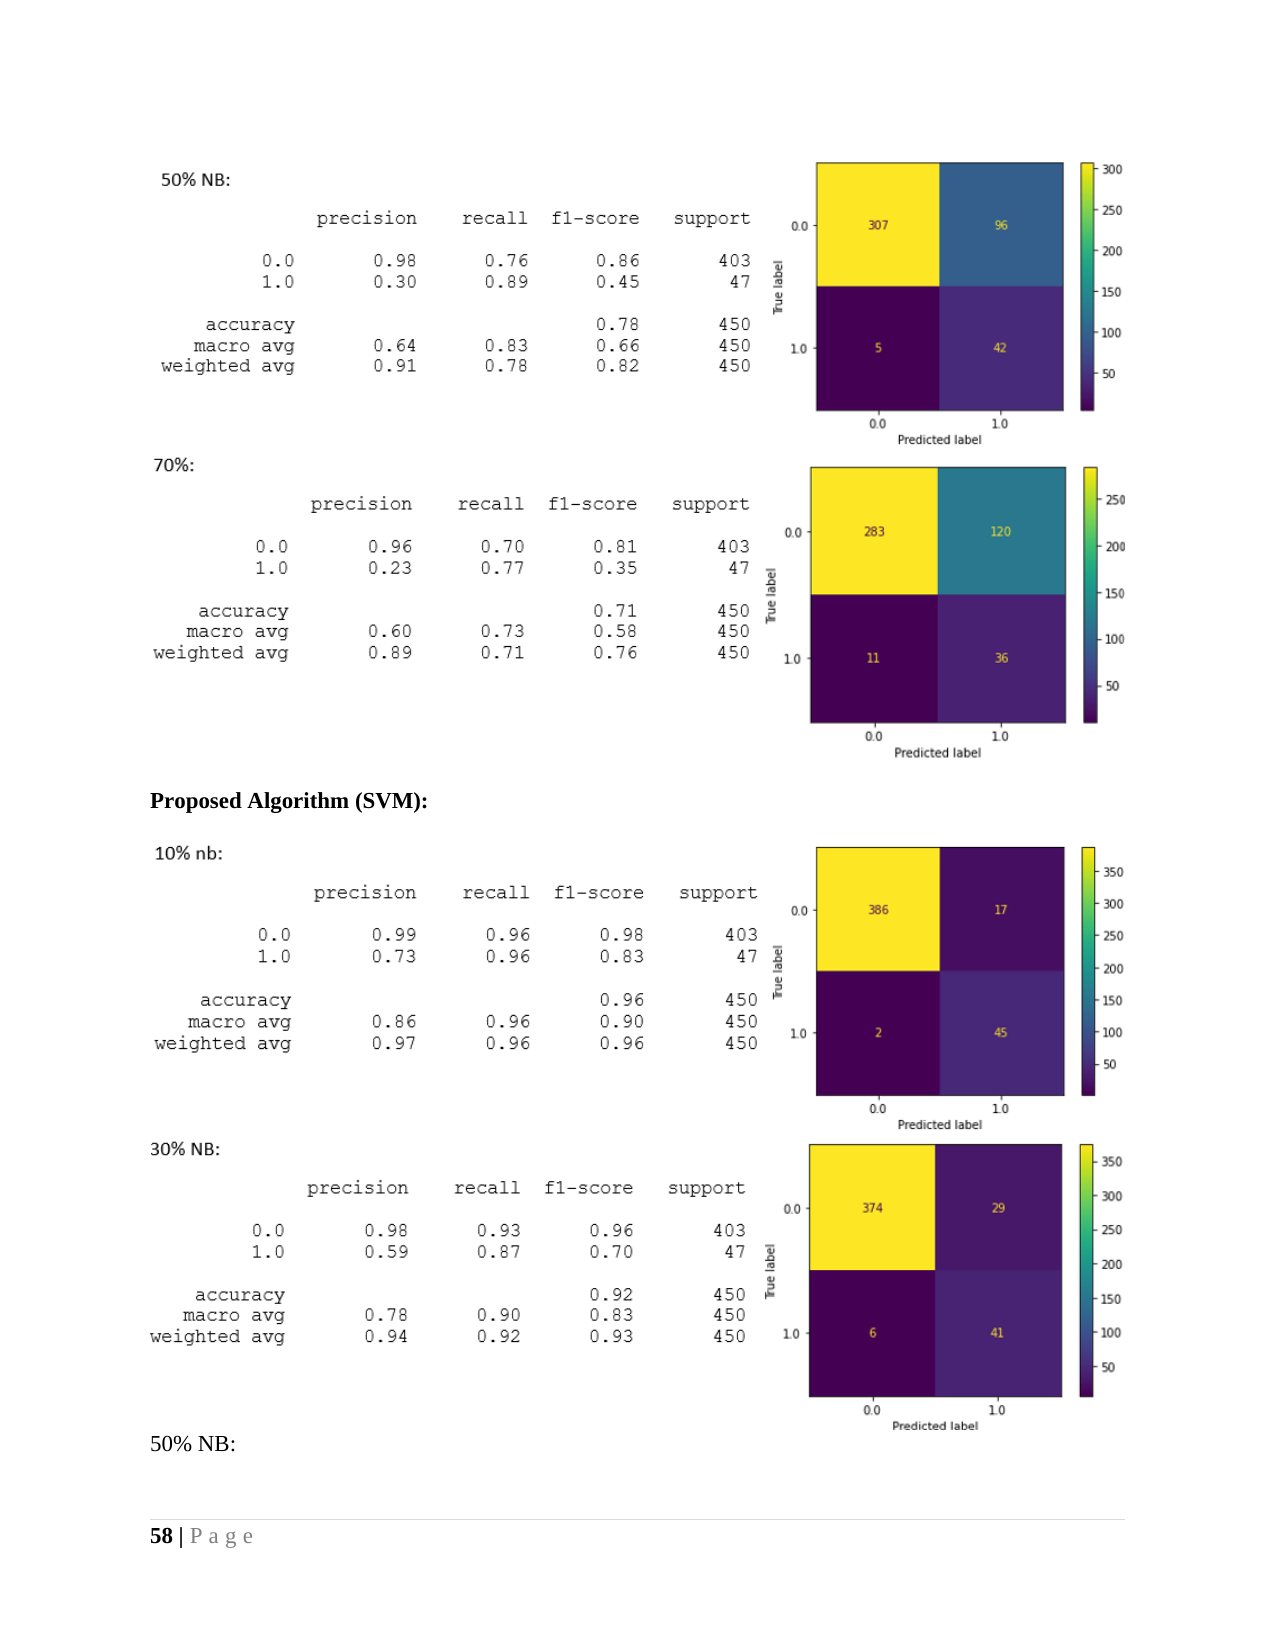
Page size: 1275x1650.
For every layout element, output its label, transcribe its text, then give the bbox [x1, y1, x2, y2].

text Proposed Algorithm (SVM): [150, 787, 1125, 813]
text 50% NB: [150, 1430, 1125, 1456]
picture [150, 839, 1125, 1430]
picture [150, 150, 1125, 761]
